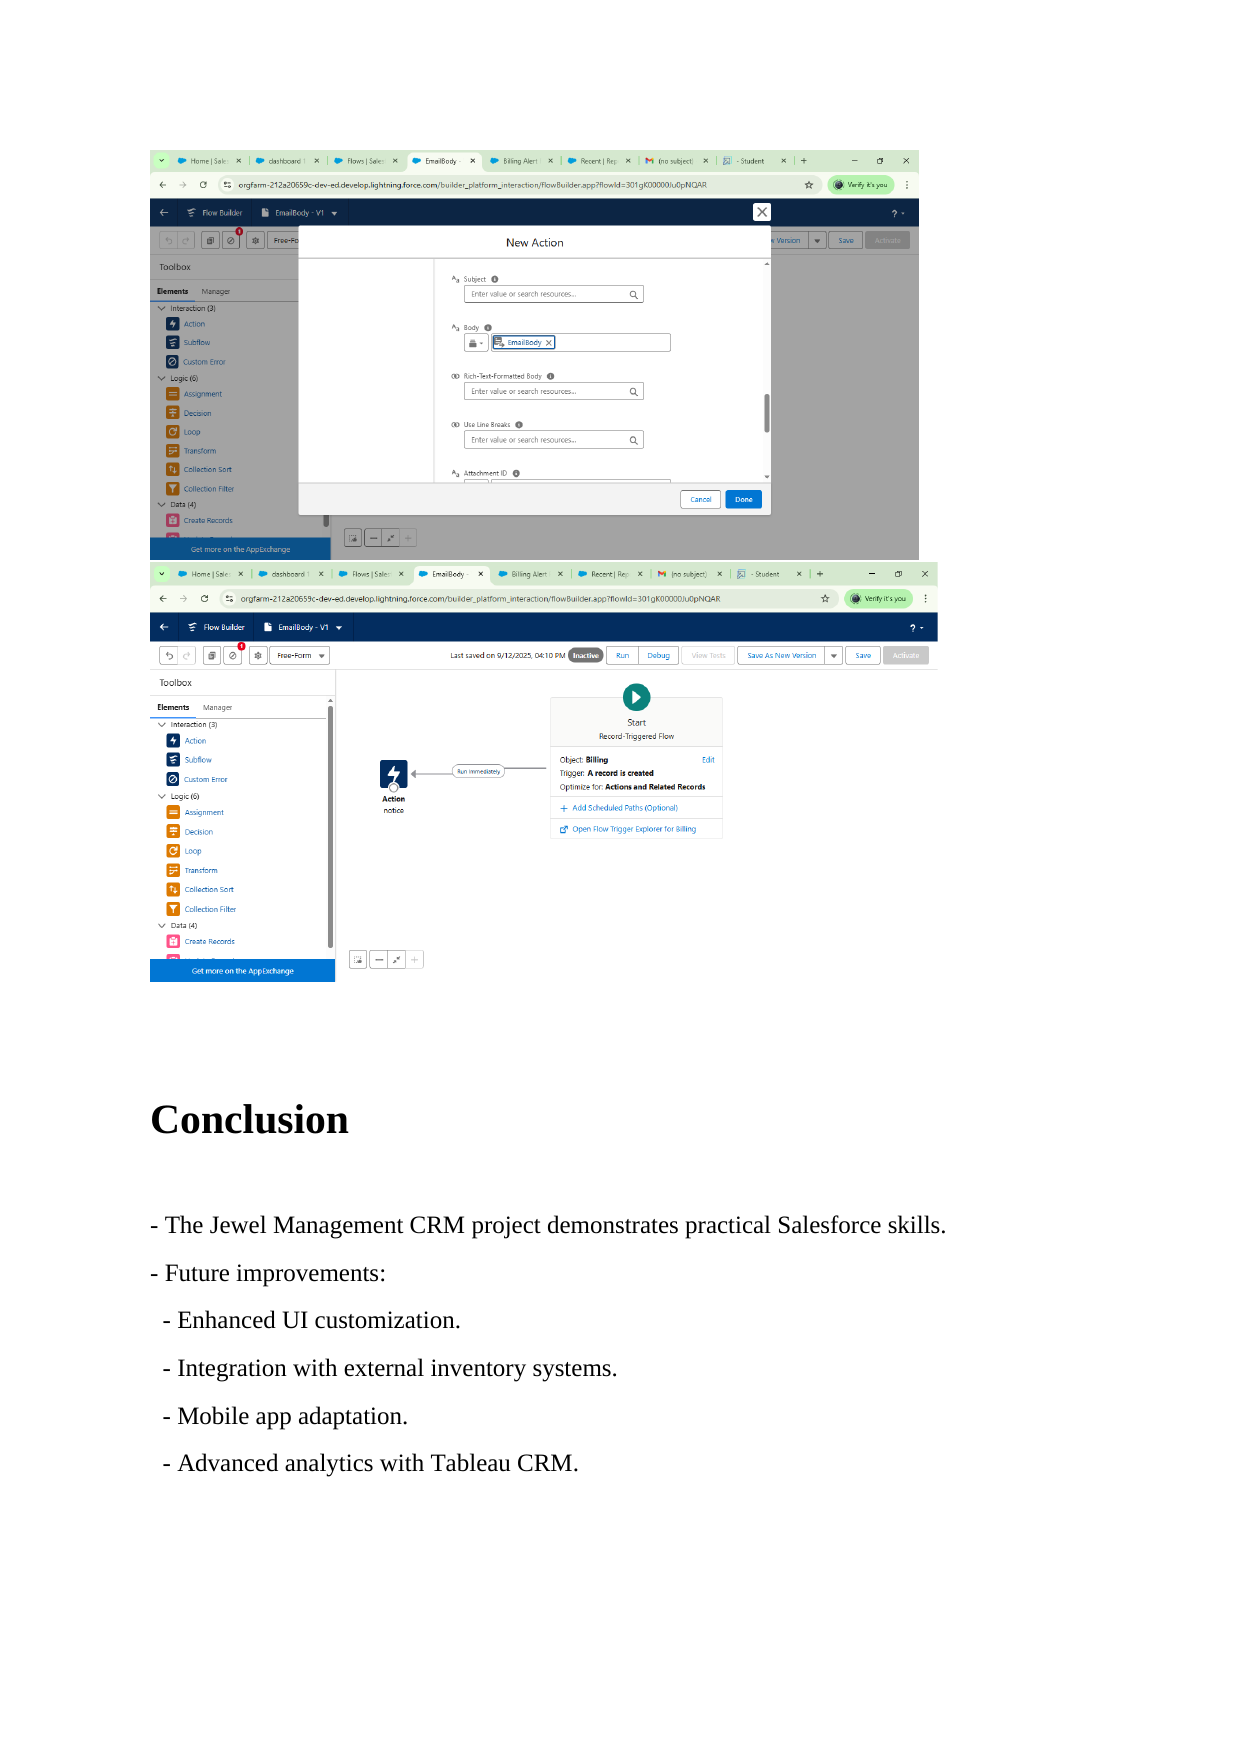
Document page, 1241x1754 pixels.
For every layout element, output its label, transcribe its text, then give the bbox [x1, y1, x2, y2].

text - Future improvements: [150, 1258, 1090, 1286]
text - The Jewel Management CRM project demonstrates practical Salesforce skills. [150, 1210, 1090, 1239]
text - Enhanced UI customization. [150, 1305, 1090, 1334]
picture [150, 562, 938, 982]
text - Mobile app adaptation. [150, 1401, 1090, 1429]
text - Advanced analytics with Tableau CRM. [150, 1448, 1090, 1477]
text - Integration with external inventory systems. [150, 1353, 1090, 1382]
picture [150, 150, 919, 560]
text Conclusion [150, 1095, 1090, 1143]
